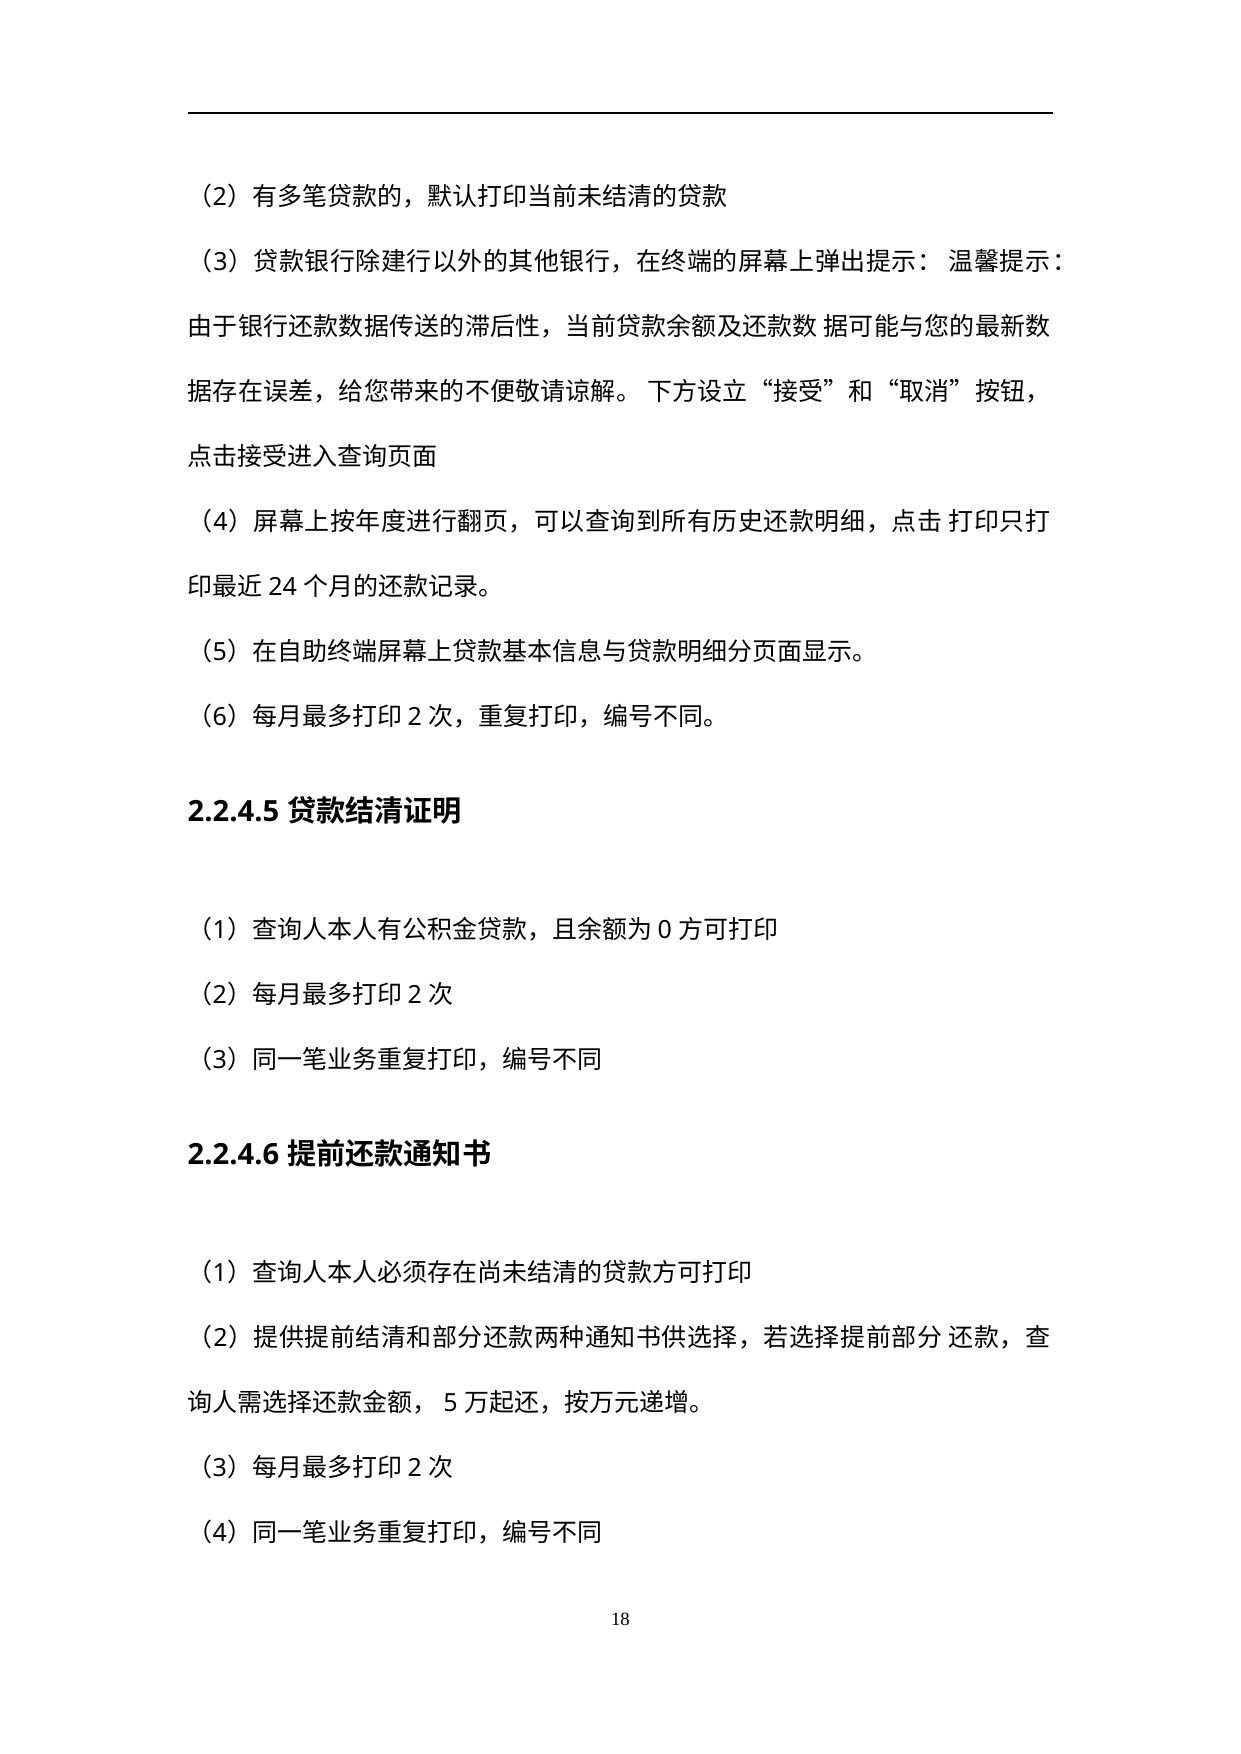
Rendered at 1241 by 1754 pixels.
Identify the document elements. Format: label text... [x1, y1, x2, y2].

text （1）查询人本人有公积金贷款，且余额为 0 方可打印 [187, 895, 1053, 960]
text （2）有多笔贷款的，默认打印当前未结清的贷款 [187, 162, 1053, 227]
text （4）同一笔业务重复打印，编号不同 [187, 1498, 1053, 1563]
text （2）每月最多打印 2 次 [187, 960, 1053, 1025]
text （2）提供提前结清和部分还款两种通知书供选择，若选择提前部分 还款，查询人需选择还款金额， 5 万起还，按万元递增。 [187, 1303, 1053, 1433]
text （3）同一笔业务重复打印，编号不同 [187, 1025, 1053, 1090]
text （3）贷款银行除建行以外的其他银行，在终端的屏幕上弹出提示： 温馨提示：由于银行还款数据传送的滞后性，当前贷款余额及还款数 据可能与您的最新数据存在误差，给您带来的不便敬请谅解。 下方设立“接受”和“取消”按钮，点击接受进入查询页面 [187, 227, 1053, 487]
text （5）在自助终端屏幕上贷款基本信息与贷款明细分页面显示。 [187, 617, 1053, 682]
text （3）每月最多打印 2 次 [187, 1433, 1053, 1498]
text （4）屏幕上按年度进行翻页，可以查询到所有历史还款明细，点击 打印只打印最近 24 个月的还款记录。 [187, 487, 1053, 617]
subtitle 2.2.4.5 贷款结清证明 [187, 776, 1053, 841]
text （6）每月最多打印 2 次，重复打印，编号不同。 [187, 682, 1053, 747]
text （1）查询人本人必须存在尚未结清的贷款方可打印 [187, 1238, 1053, 1303]
subtitle 2.2.4.6 提前还款通知书 [187, 1119, 1053, 1184]
